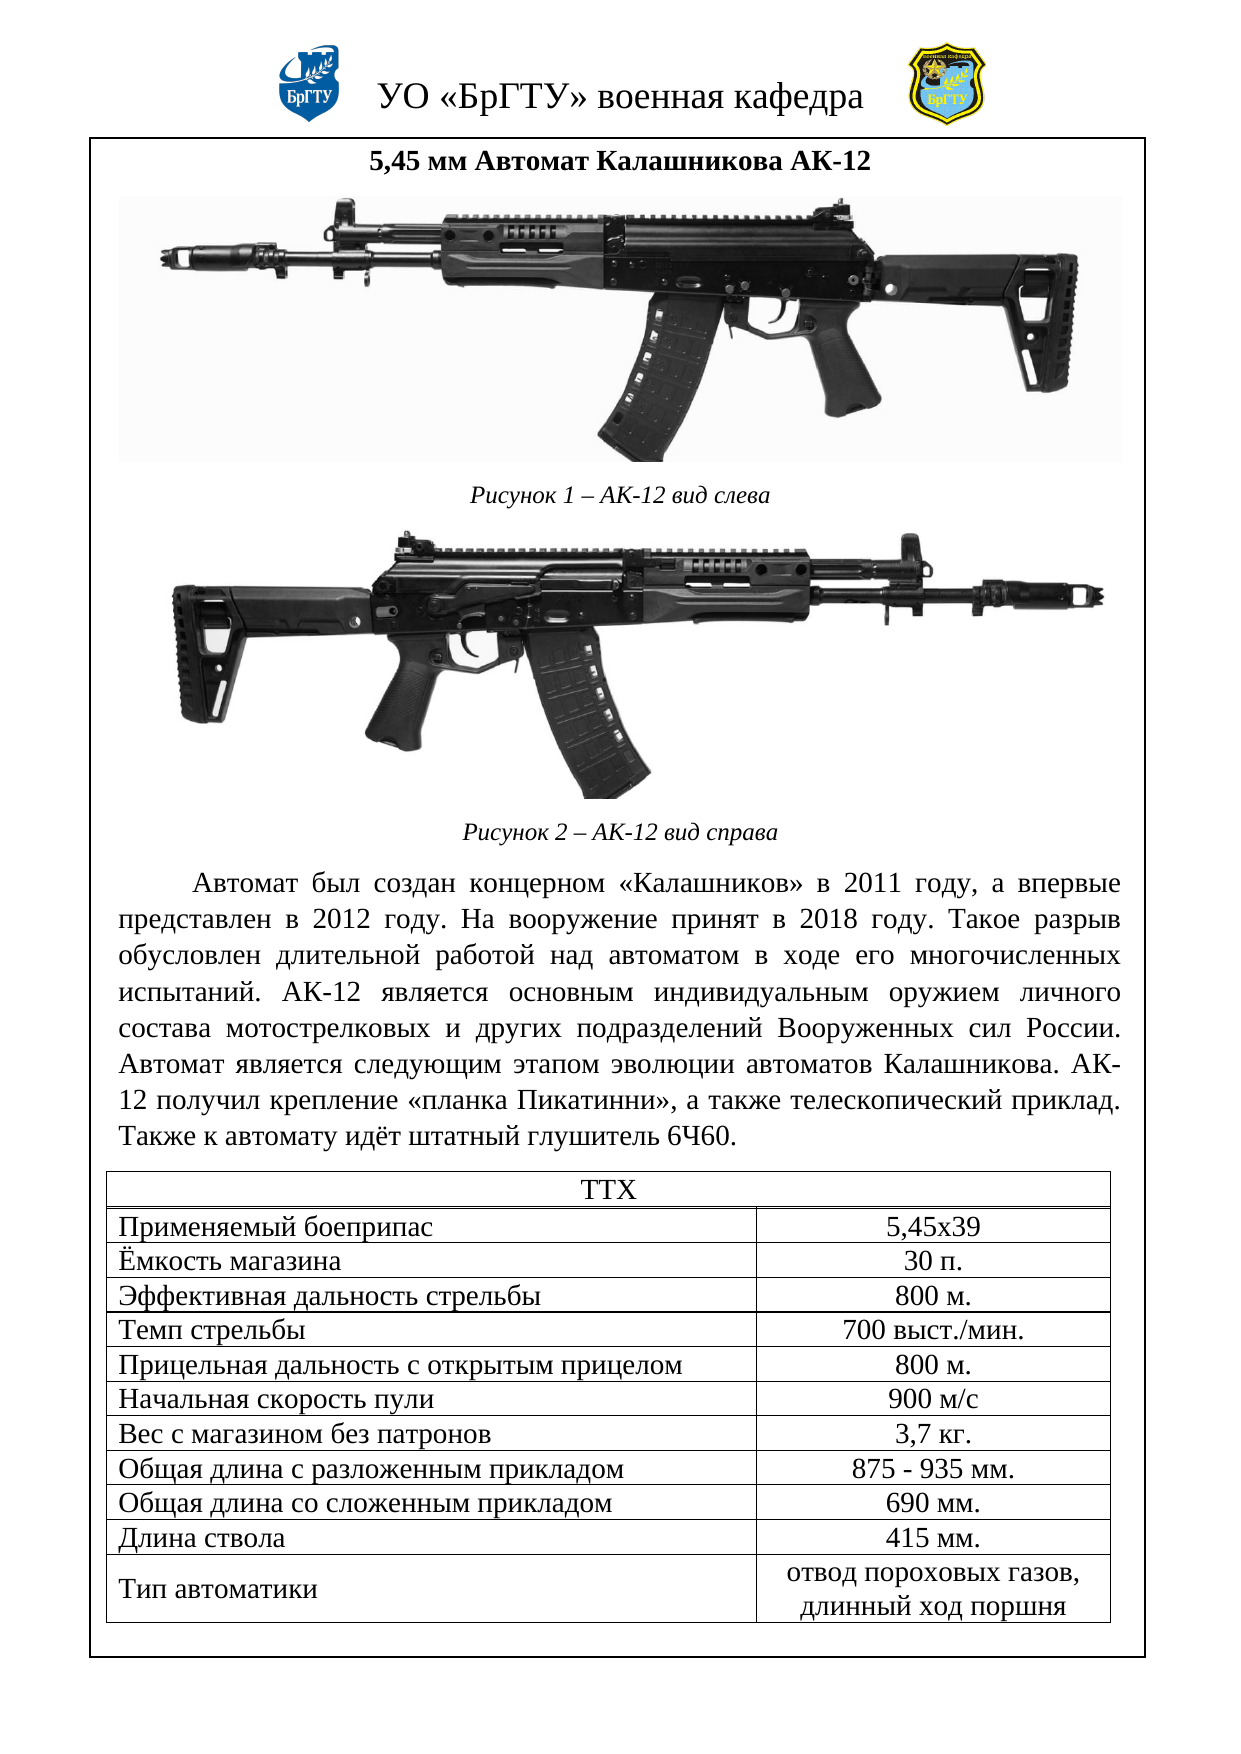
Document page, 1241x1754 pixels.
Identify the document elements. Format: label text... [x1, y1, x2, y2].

picture [118, 528, 1122, 799]
table_cell Ёмкость магазина [107, 1243, 756, 1277]
table_cell 900 м/с [757, 1382, 1110, 1415]
table_header ТТХ [107, 1172, 1110, 1206]
table_cell Вес с магазином без патронов [107, 1416, 756, 1450]
text Автомат был создан концерном «Калашников» в 2011 году, а впервые представлен в 2012 году. На вооружение принят в 2018 году. Такое разрыв обусловлен длительной работой над автоматом в ходе его многочисленных испытаний. АК-12 является основным индивидуальным оружием личного состава мотострелковых и других подразделений Вооруженных сил России. Автомат является следующим этапом эволюции автоматов Калашникова. АК-12 получил крепление «планка Пикатинни», а также телескопический приклад. Также к автомату идёт штатный глушитель 6Ч60. [118, 865, 1122, 1152]
table_cell Тип автоматики [107, 1555, 756, 1622]
text Рисунок 2 – АК-12 вид справа [118, 817, 1122, 846]
table_cell Эффективная дальность стрельбы [107, 1278, 756, 1311]
picture [270, 44, 348, 123]
table_cell Темп стрельбы [107, 1313, 756, 1346]
picture [907, 42, 987, 126]
table_cell Прицельная дальность с открытым прицелом [107, 1347, 756, 1381]
table_cell Применяемый боеприпас [107, 1209, 756, 1242]
table_cell Длина ствола [107, 1520, 756, 1553]
table_cell 700 выст./мин. [757, 1313, 1110, 1346]
table_cell Общая длина со сложенным прикладом [107, 1485, 756, 1519]
table_cell 3,7 кг. [757, 1416, 1110, 1450]
table_cell 875 - 935 мм. [757, 1451, 1110, 1484]
text Рисунок 1 – АК-12 вид слева [118, 481, 1122, 509]
table_cell 30 п. [757, 1243, 1110, 1277]
table_cell 800 м. [757, 1347, 1110, 1381]
table_cell Начальная скорость пули [107, 1382, 756, 1415]
table_cell 415 мм. [757, 1520, 1110, 1553]
table_cell отвод пороховых газов, длинный ход поршня [757, 1555, 1110, 1622]
text 5,45 мм Автомат Калашникова АК-12 [118, 143, 1122, 177]
table_cell 800 м. [757, 1278, 1110, 1311]
table_cell 690 мм. [757, 1485, 1110, 1519]
picture [118, 196, 1122, 462]
table_cell 5,45х39 [757, 1209, 1110, 1242]
table_cell Общая длина с разложенным прикладом [107, 1451, 756, 1484]
